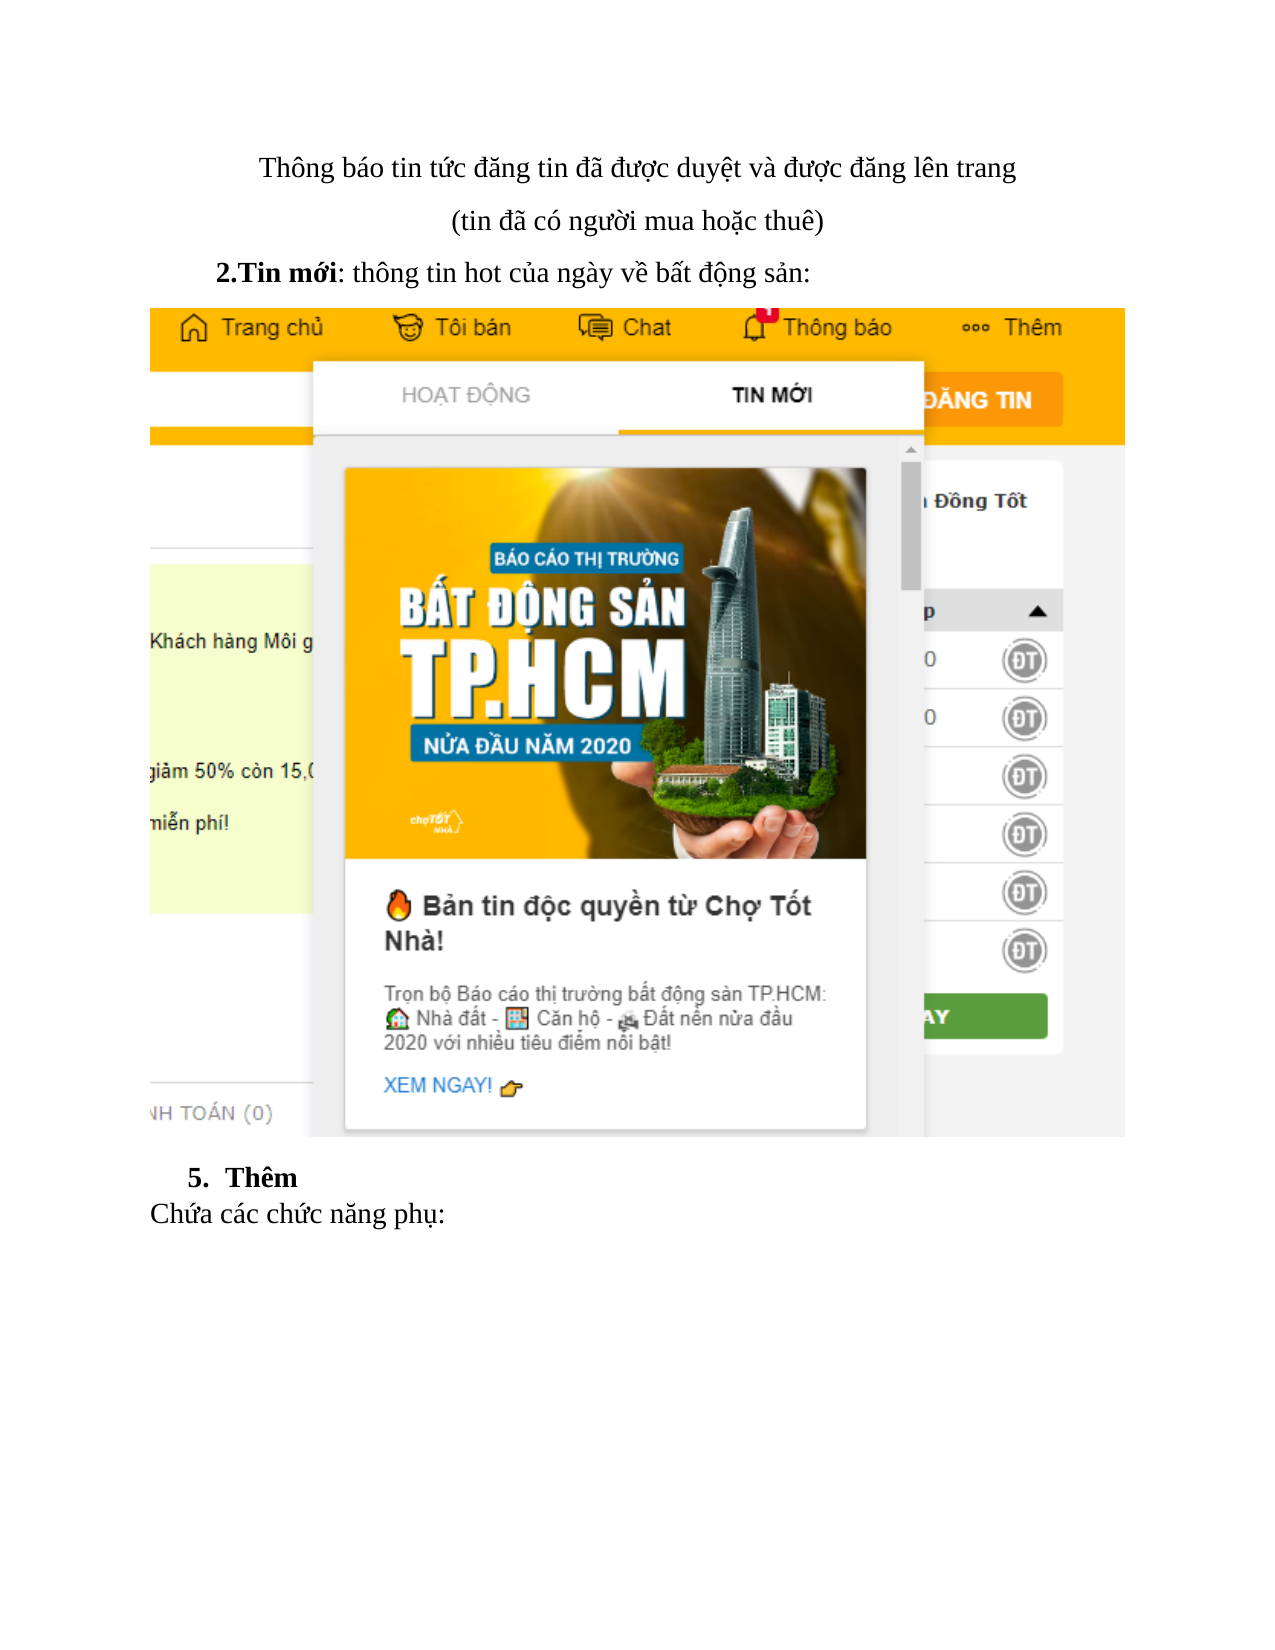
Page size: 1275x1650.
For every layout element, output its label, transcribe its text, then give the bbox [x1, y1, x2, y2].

subtitle Thêm [187, 1160, 1125, 1193]
text Chứa các chức năng phụ: [150, 1196, 1125, 1230]
picture [150, 308, 1125, 1137]
text Thông báo tin tức đăng tin đã được duyệt và được đăng lên trang [150, 150, 1125, 183]
text (tin đã có người mua hoặc thuê) [150, 203, 1125, 236]
text 2.Tin mới: thông tin hot của ngày về bất động sản: [216, 256, 1125, 289]
